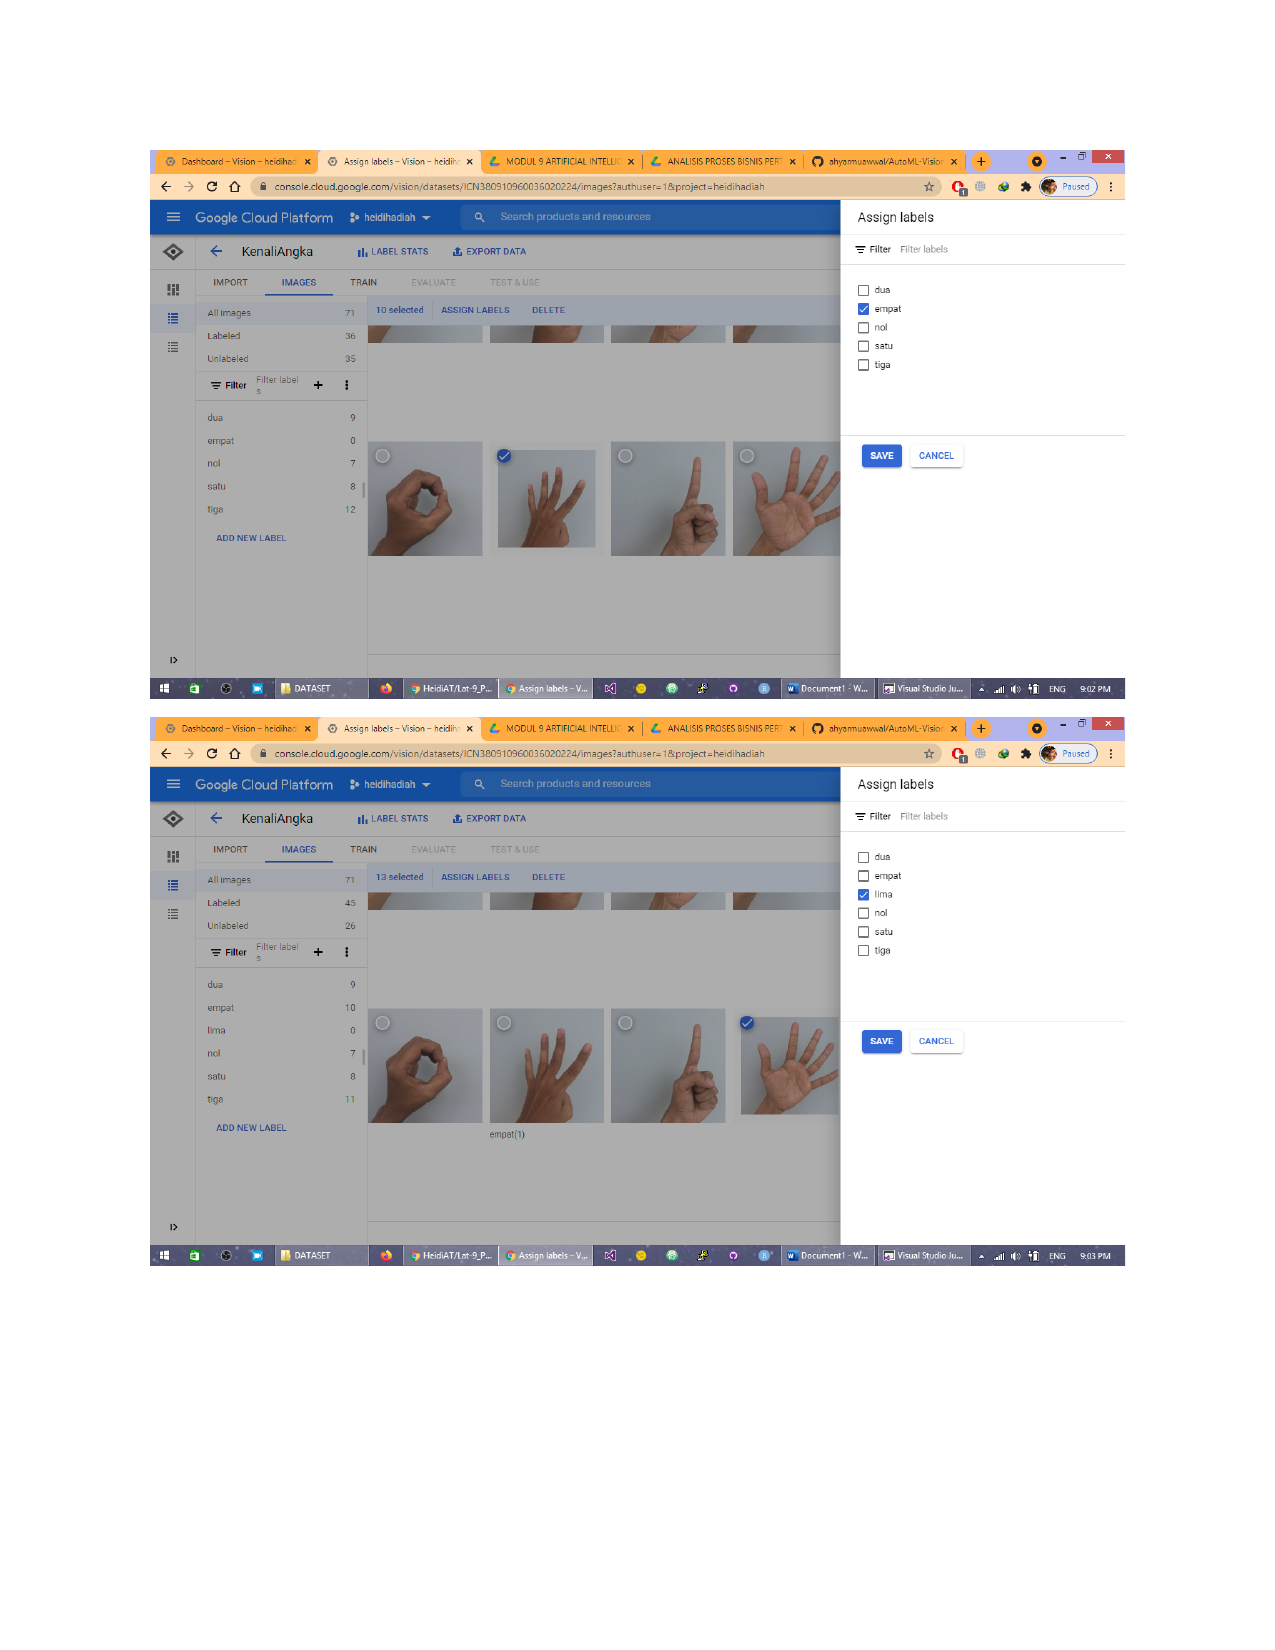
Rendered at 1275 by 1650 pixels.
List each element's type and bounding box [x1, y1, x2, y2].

picture [150, 717, 1125, 1266]
picture [150, 150, 1125, 699]
